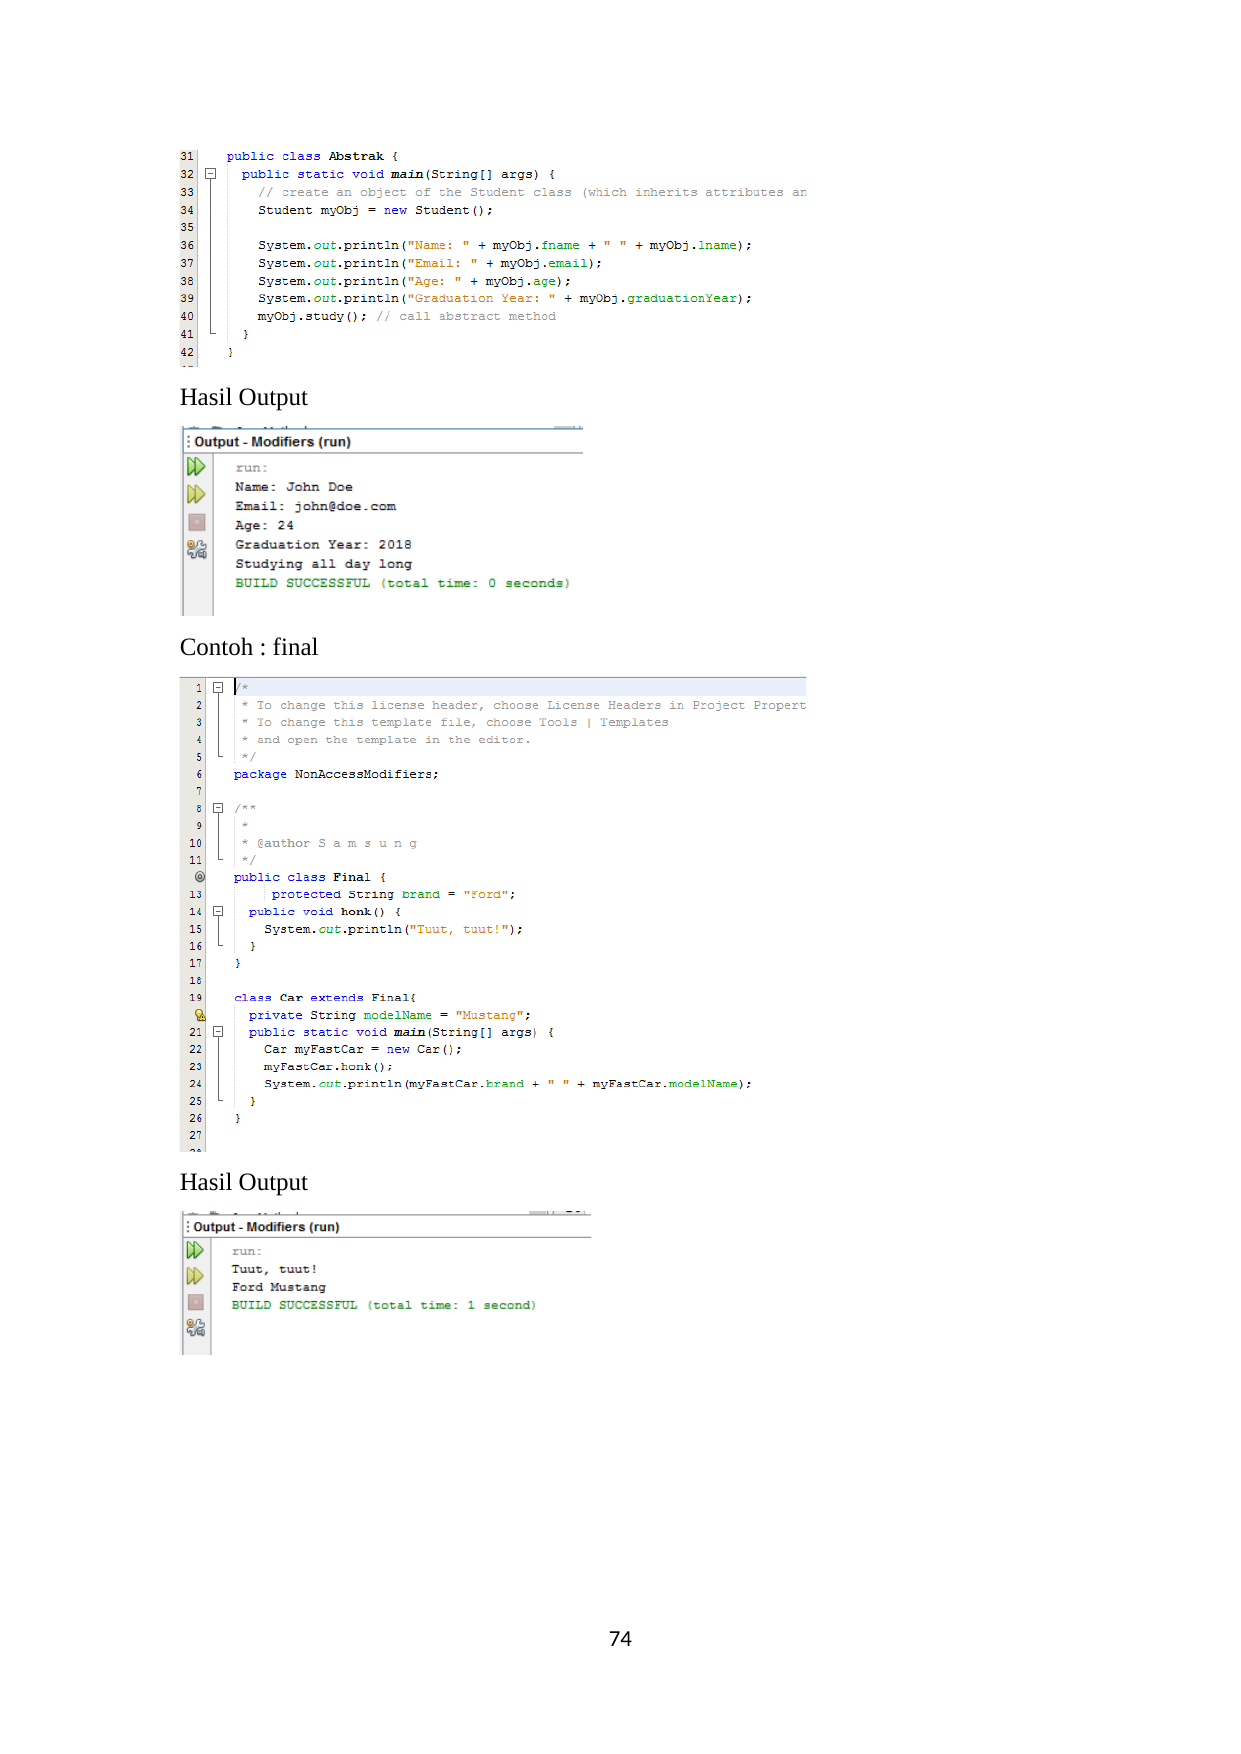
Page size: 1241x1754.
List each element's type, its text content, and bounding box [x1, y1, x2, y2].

picture [179, 426, 583, 616]
picture [179, 1211, 592, 1355]
picture [179, 150, 807, 367]
text Hasil Output [179, 1167, 1090, 1196]
text Contoh : final [179, 632, 1090, 660]
text Hasil Output [179, 382, 1090, 411]
picture [179, 676, 807, 1152]
